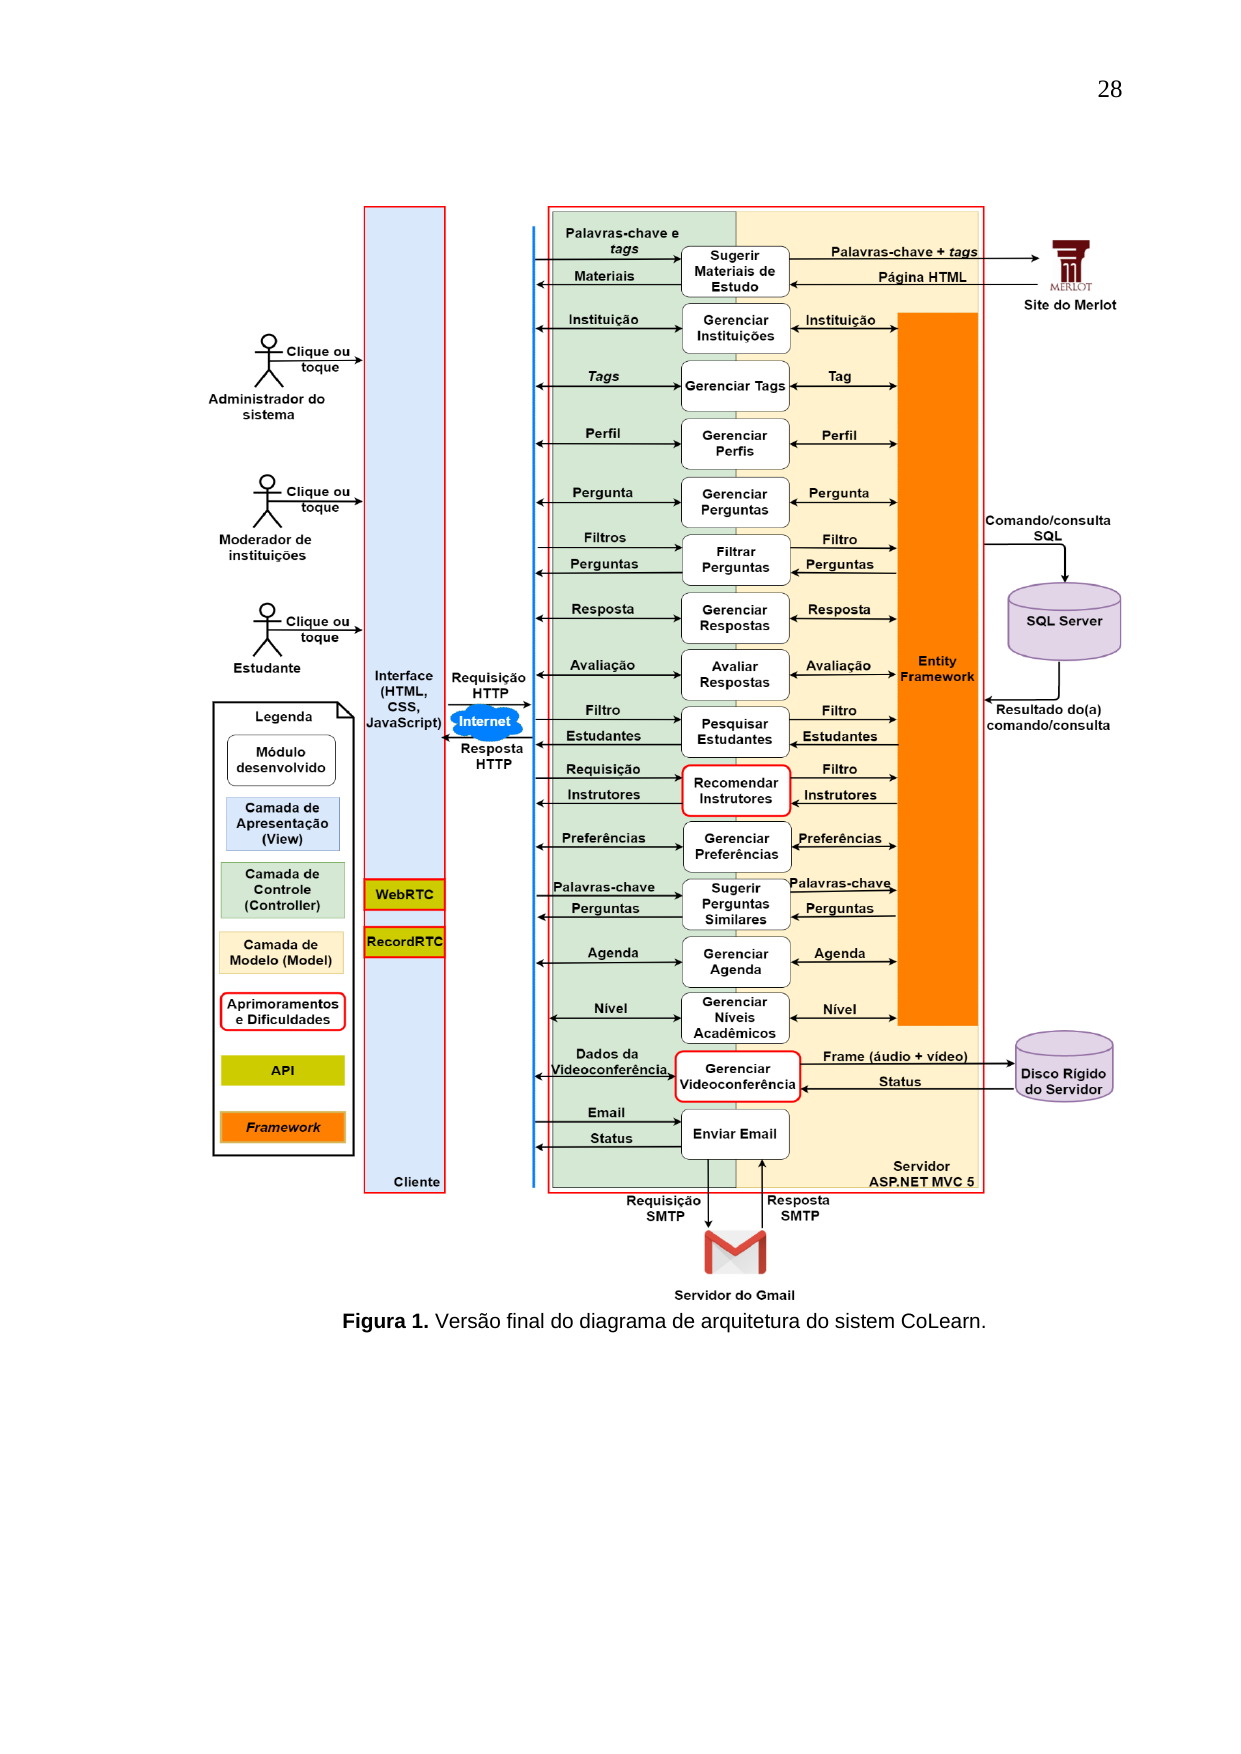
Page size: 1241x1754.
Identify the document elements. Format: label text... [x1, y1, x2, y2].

picture [207, 206, 1122, 1303]
text Versão final do diagrama de arquitetura do sistem CoLearn. [207, 1308, 1122, 1332]
